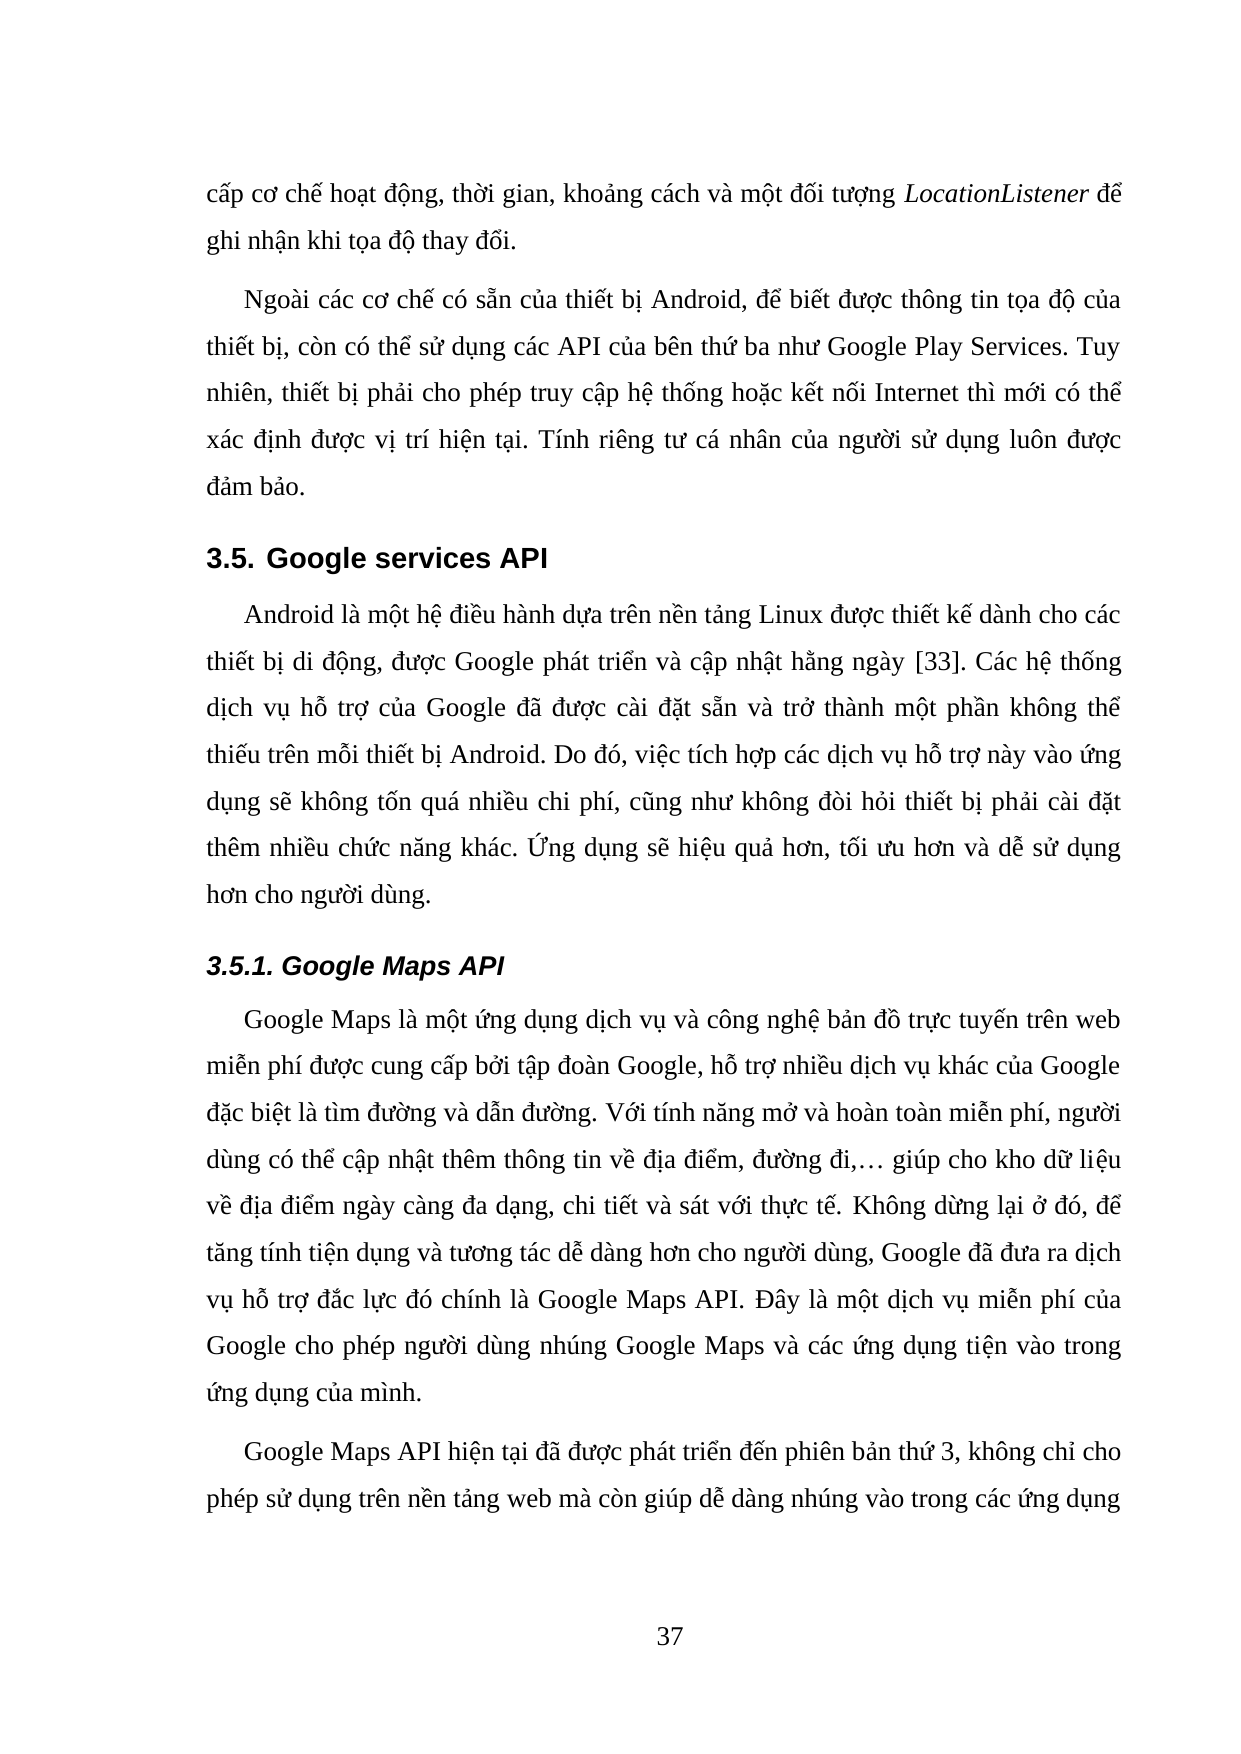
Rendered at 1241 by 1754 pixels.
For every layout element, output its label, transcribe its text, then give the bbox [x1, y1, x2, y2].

subtitle Google services API [206, 541, 1122, 575]
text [206, 1435, 1122, 1513]
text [206, 177, 1122, 255]
text Ngoài các cơ chế có sẵn của thiết bị Android, để biết được thông tin tọa độ của thiết bị, còn có thể sử dụng các API của bên thứ ba như Google Play Services. Tuy nhiên, thiết bị phải cho phép truy cập hệ thống hoặc kết nối Internet thì mới có thể xác định được vị trí hiện tại. Tính riêng tư cá nhân của người sử dụng luôn được đảm bảo. [206, 283, 1122, 501]
text Google Maps là một ứng dụng dịch vụ và công nghệ bản đồ trực tuyến trên web miễn phí được cung cấp bởi tập đoàn Google, hỗ trợ nhiều dịch vụ khác của Google đặc biệt là tìm đường và dẫn đường. Với tính năng mở và hoàn toàn miễn phí, người dùng có thể cập nhật thêm thông tin về địa điểm, đường đi,… giúp cho kho dữ liệu về địa điểm ngày càng đa dạng, chi tiết và sát với thực tế. Không dừng lại ở đó, để tăng tính tiện dụng và tương tác dễ dàng hơn cho người dùng, Google đã đưa ra dịch vụ hỗ trợ đắc lực đó chính là Google Maps API. Đây là một dịch vụ miễn phí của Google cho phép người dùng nhúng Google Maps và các ứng dụng tiện vào trong ứng dụng của mình. [206, 1003, 1122, 1407]
subtitle Google Maps API [206, 949, 1122, 981]
text Android là một hệ điều hành dựa trên nền tảng Linux được thiết kế dành cho các thiết bị di động, được Google phát triển và cập nhật hằng ngày. Các hệ thống dịch vụ hỗ trợ của Google đã được cài đặt sẵn và trở thành một phần không thể thiếu trên mỗi thiết bị Android. Do đó, việc tích hợp các dịch vụ hỗ trợ này vào ứng dụng sẽ không tốn quá nhiều chi phí, cũng như không đòi hỏi thiết bị phải cài đặt thêm nhiều chức năng khác. Ứng dụng sẽ hiệu quả hơn, tối ưu hơn và dễ sử dụng hơn cho người dùng. [206, 598, 1122, 909]
